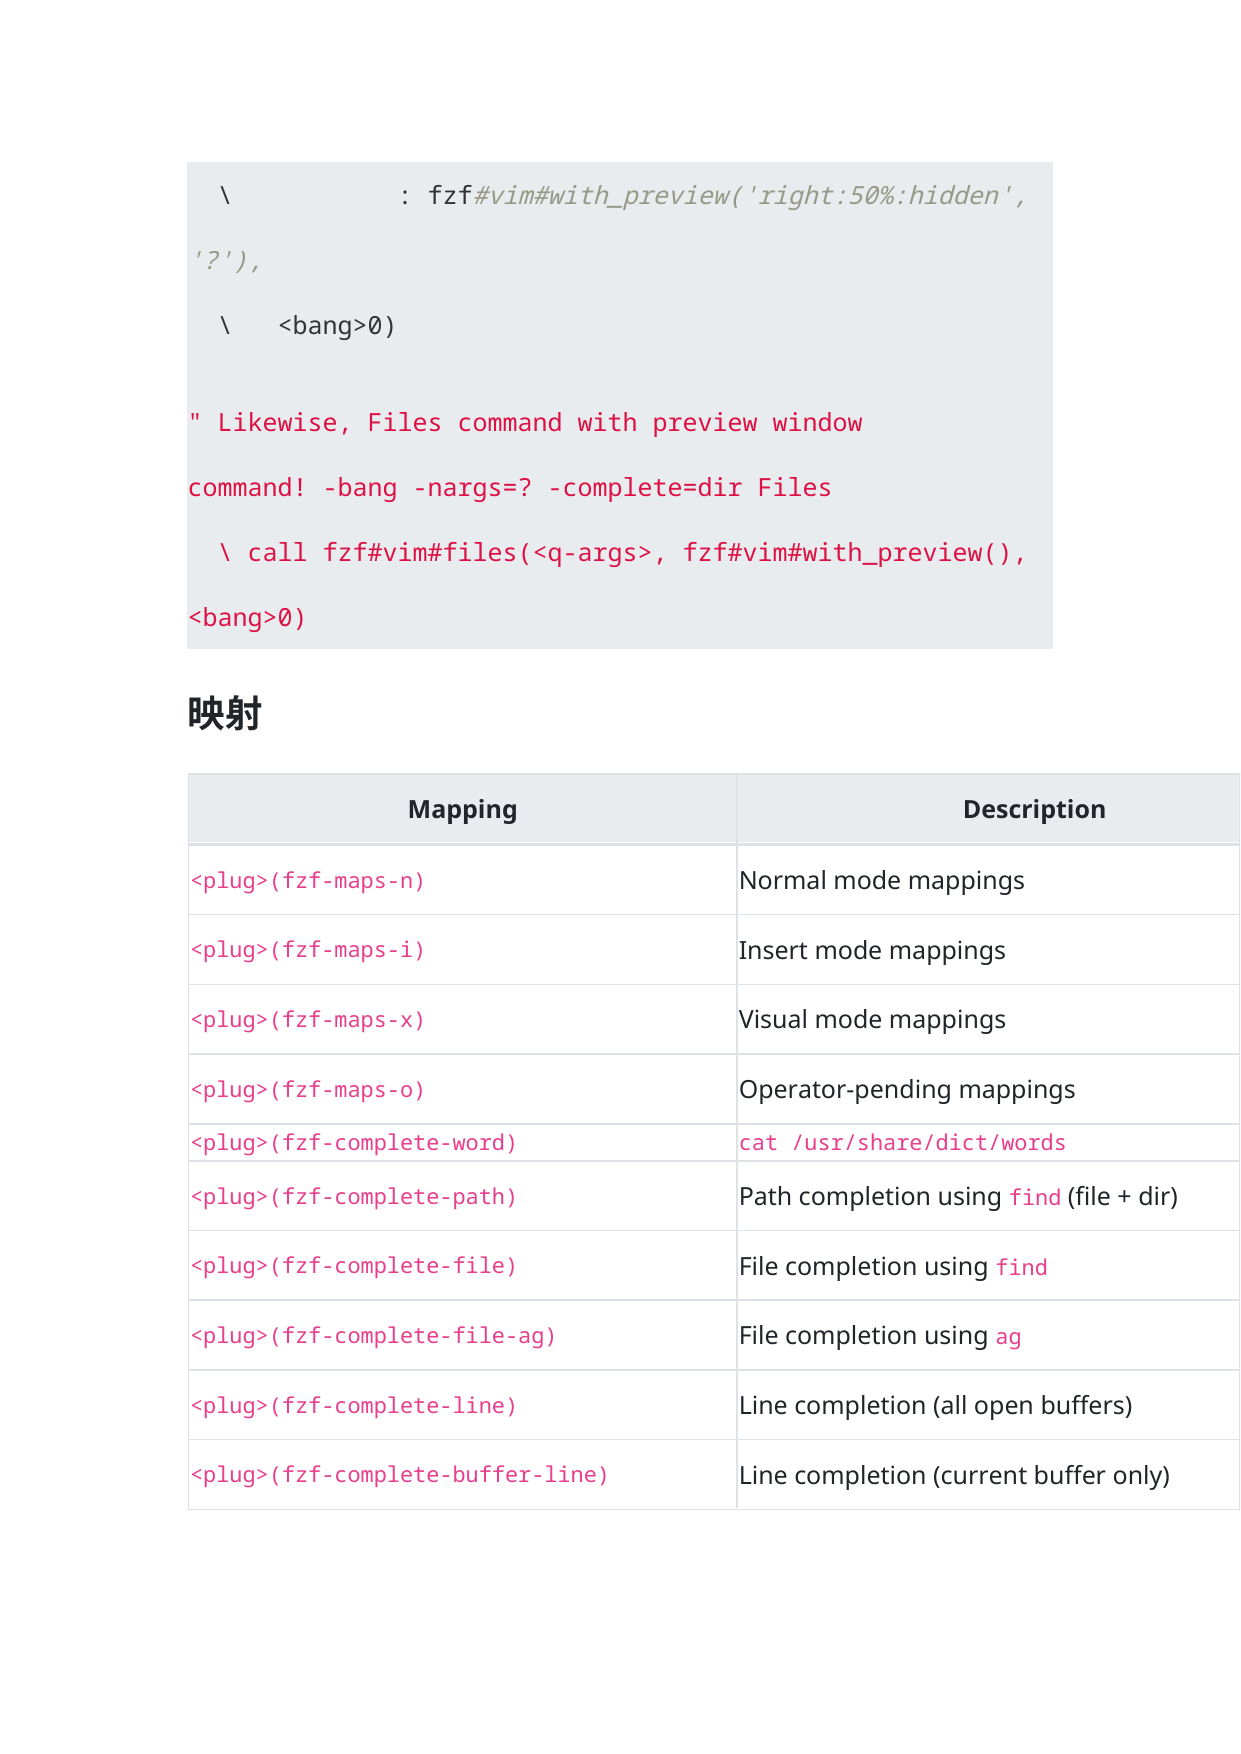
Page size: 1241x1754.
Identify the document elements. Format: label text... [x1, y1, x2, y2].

table_cell Line completion (current buffer only) [738, 1440, 1239, 1508]
table_cell <plug>(fzf-complete-file) [189, 1231, 736, 1299]
table_cell cat /usr/share/dict/words [738, 1125, 1239, 1160]
table_cell <plug>(fzf-complete-buffer-line) [189, 1440, 736, 1508]
table_cell File completion using find [738, 1231, 1239, 1299]
table_cell <plug>(fzf-maps-x) [189, 985, 736, 1053]
table_cell Normal mode mappings [738, 846, 1239, 914]
text \ <bang>0) [187, 292, 1053, 357]
table_cell <plug>(fzf-complete-file-ag) [189, 1301, 736, 1369]
table_cell File completion using ag [738, 1301, 1239, 1369]
table_cell Insert mode mappings [738, 915, 1239, 983]
text \ : fzf#vim#with_preview('right:50%:hidden', '?'), [187, 162, 1053, 292]
table_header Description [738, 775, 1239, 842]
table_cell Operator-pending mappings [738, 1055, 1239, 1123]
table_cell <plug>(fzf-maps-i) [189, 915, 736, 983]
text \ call fzf#vim#files(<q-args>, fzf#vim#with_preview(), <bang>0) [187, 519, 1053, 649]
table_cell <plug>(fzf-complete-word) [189, 1125, 736, 1160]
table_cell <plug>(fzf-maps-n) [189, 846, 736, 914]
text 映射 [187, 679, 1053, 744]
text " Likewise, Files command with preview window [187, 389, 1053, 454]
table_cell Visual mode mappings [738, 985, 1239, 1053]
table_cell <plug>(fzf-maps-o) [189, 1055, 736, 1123]
table_cell <plug>(fzf-complete-line) [189, 1371, 736, 1439]
table_cell Path completion using find (file + dir) [738, 1162, 1239, 1230]
table_cell <plug>(fzf-complete-path) [189, 1162, 736, 1230]
table_cell Line completion (all open buffers) [738, 1371, 1239, 1439]
table_header Mapping [189, 775, 736, 842]
text command! -bang -nargs=? -complete=dir Files [187, 454, 1053, 519]
